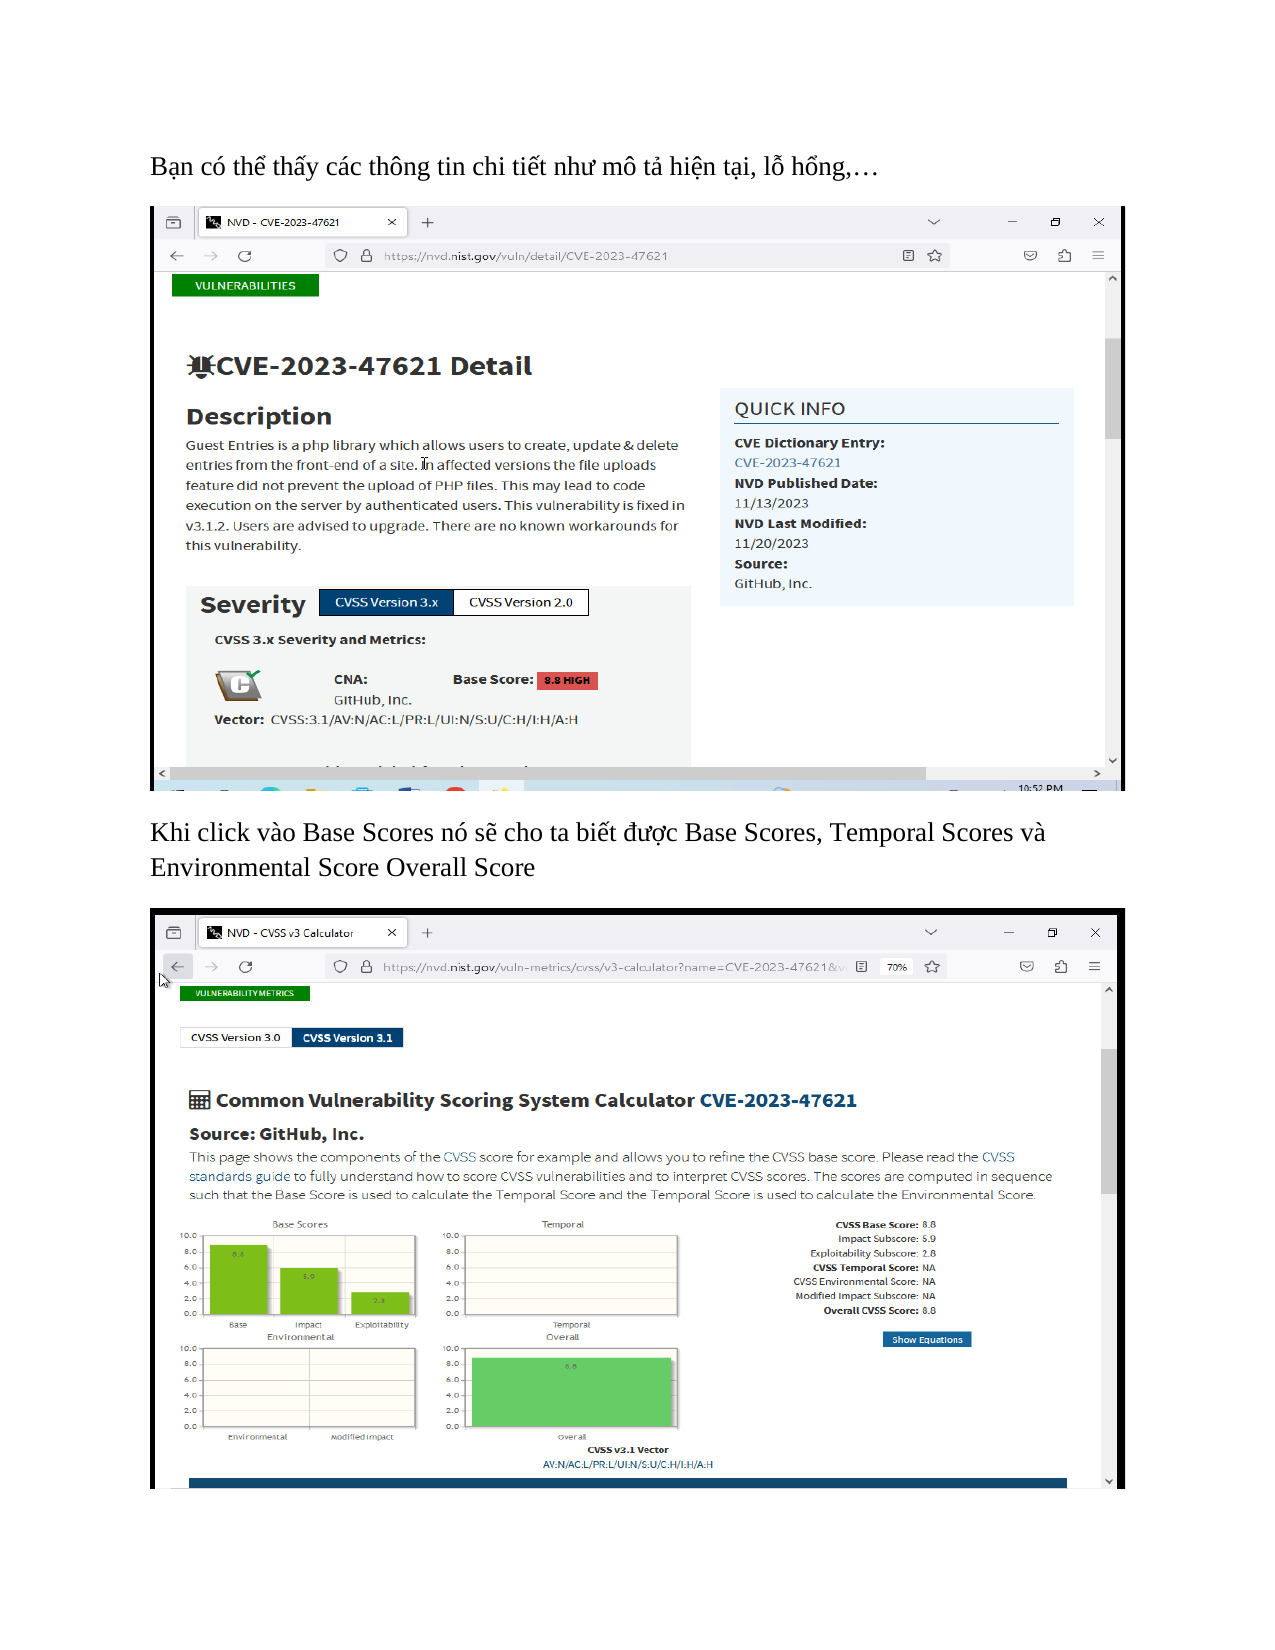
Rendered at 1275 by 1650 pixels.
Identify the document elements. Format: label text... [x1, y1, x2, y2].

text Khi click vào Base Scores nó sẽ cho ta biết được Base Scores, Temporal Scores và Environmental Score Overall Score [150, 816, 1125, 883]
picture [150, 206, 1125, 791]
picture [150, 908, 1125, 1489]
text Bạn có thể thấy các thông tin chi tiết như mô tả hiện tại, lỗ hổng,… [150, 150, 1125, 181]
